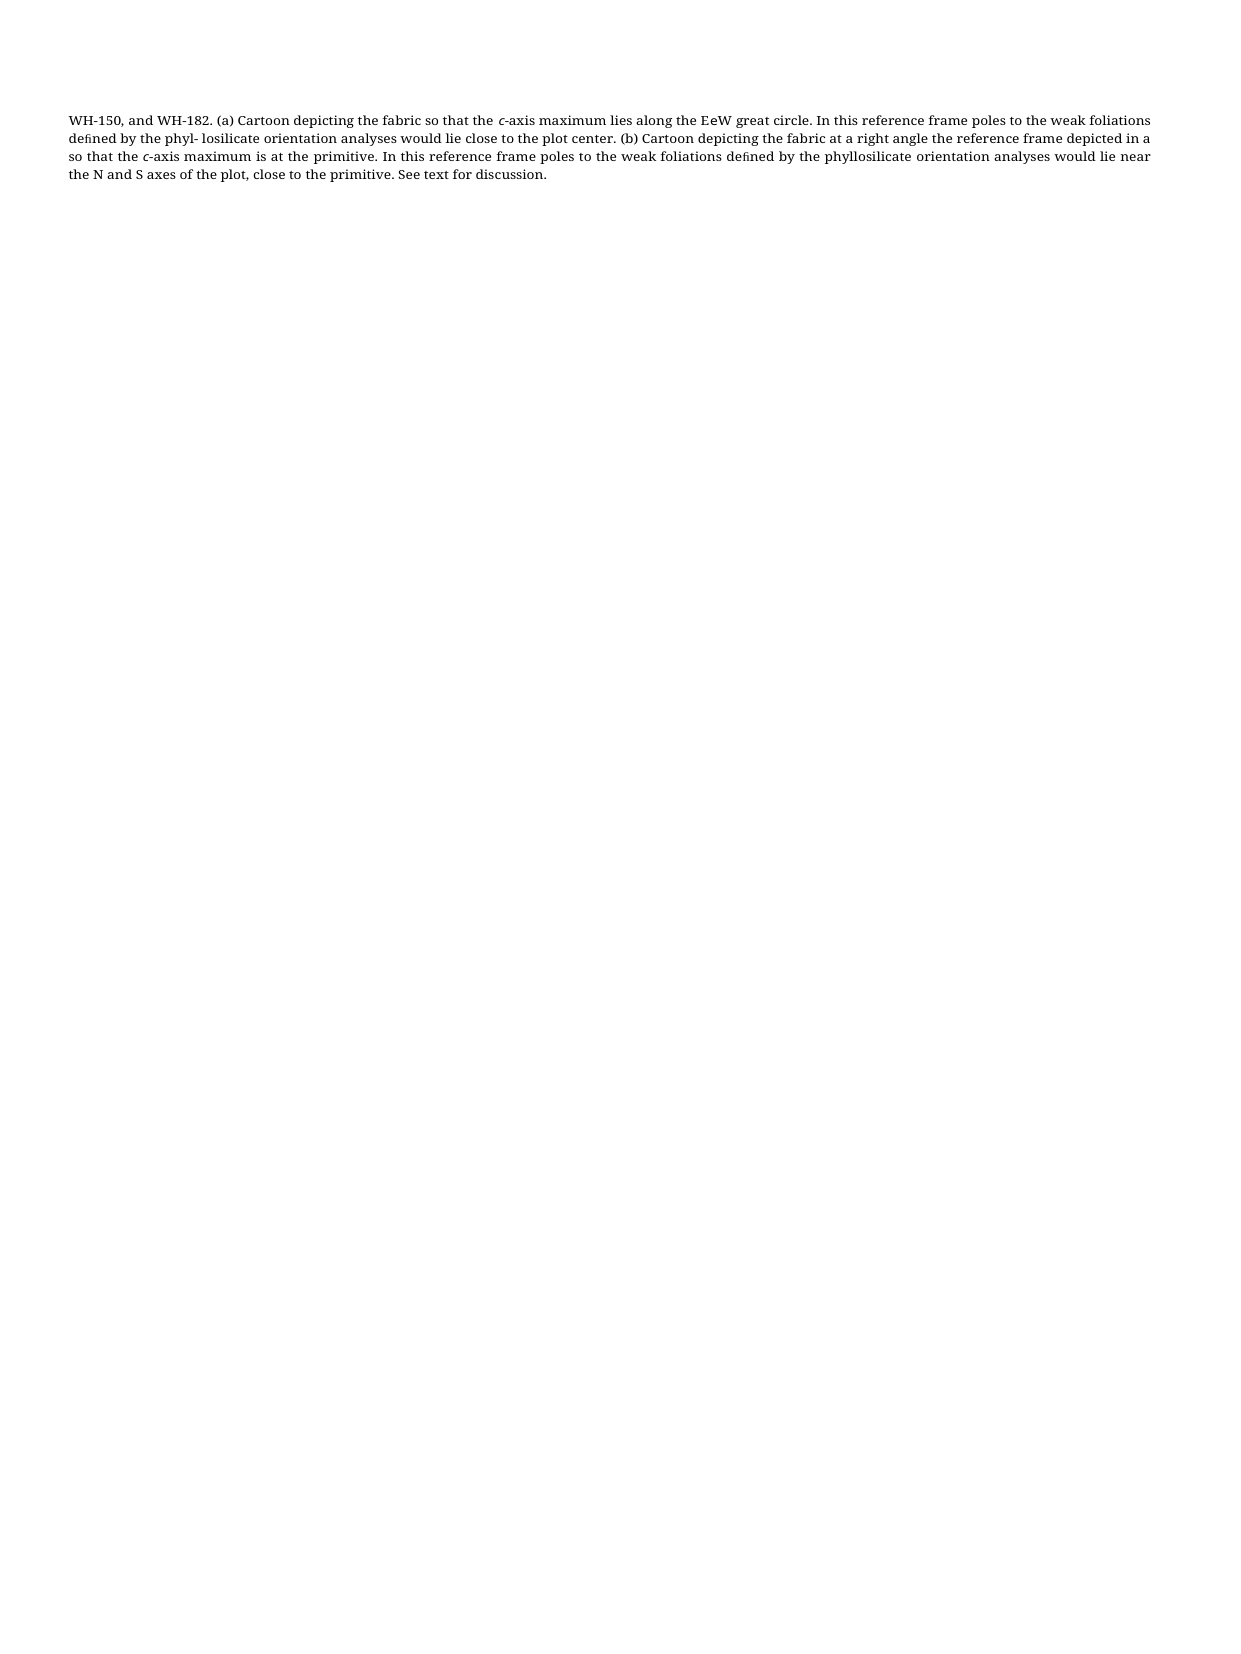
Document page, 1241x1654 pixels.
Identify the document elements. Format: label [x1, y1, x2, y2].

text [68, 112, 1152, 183]
